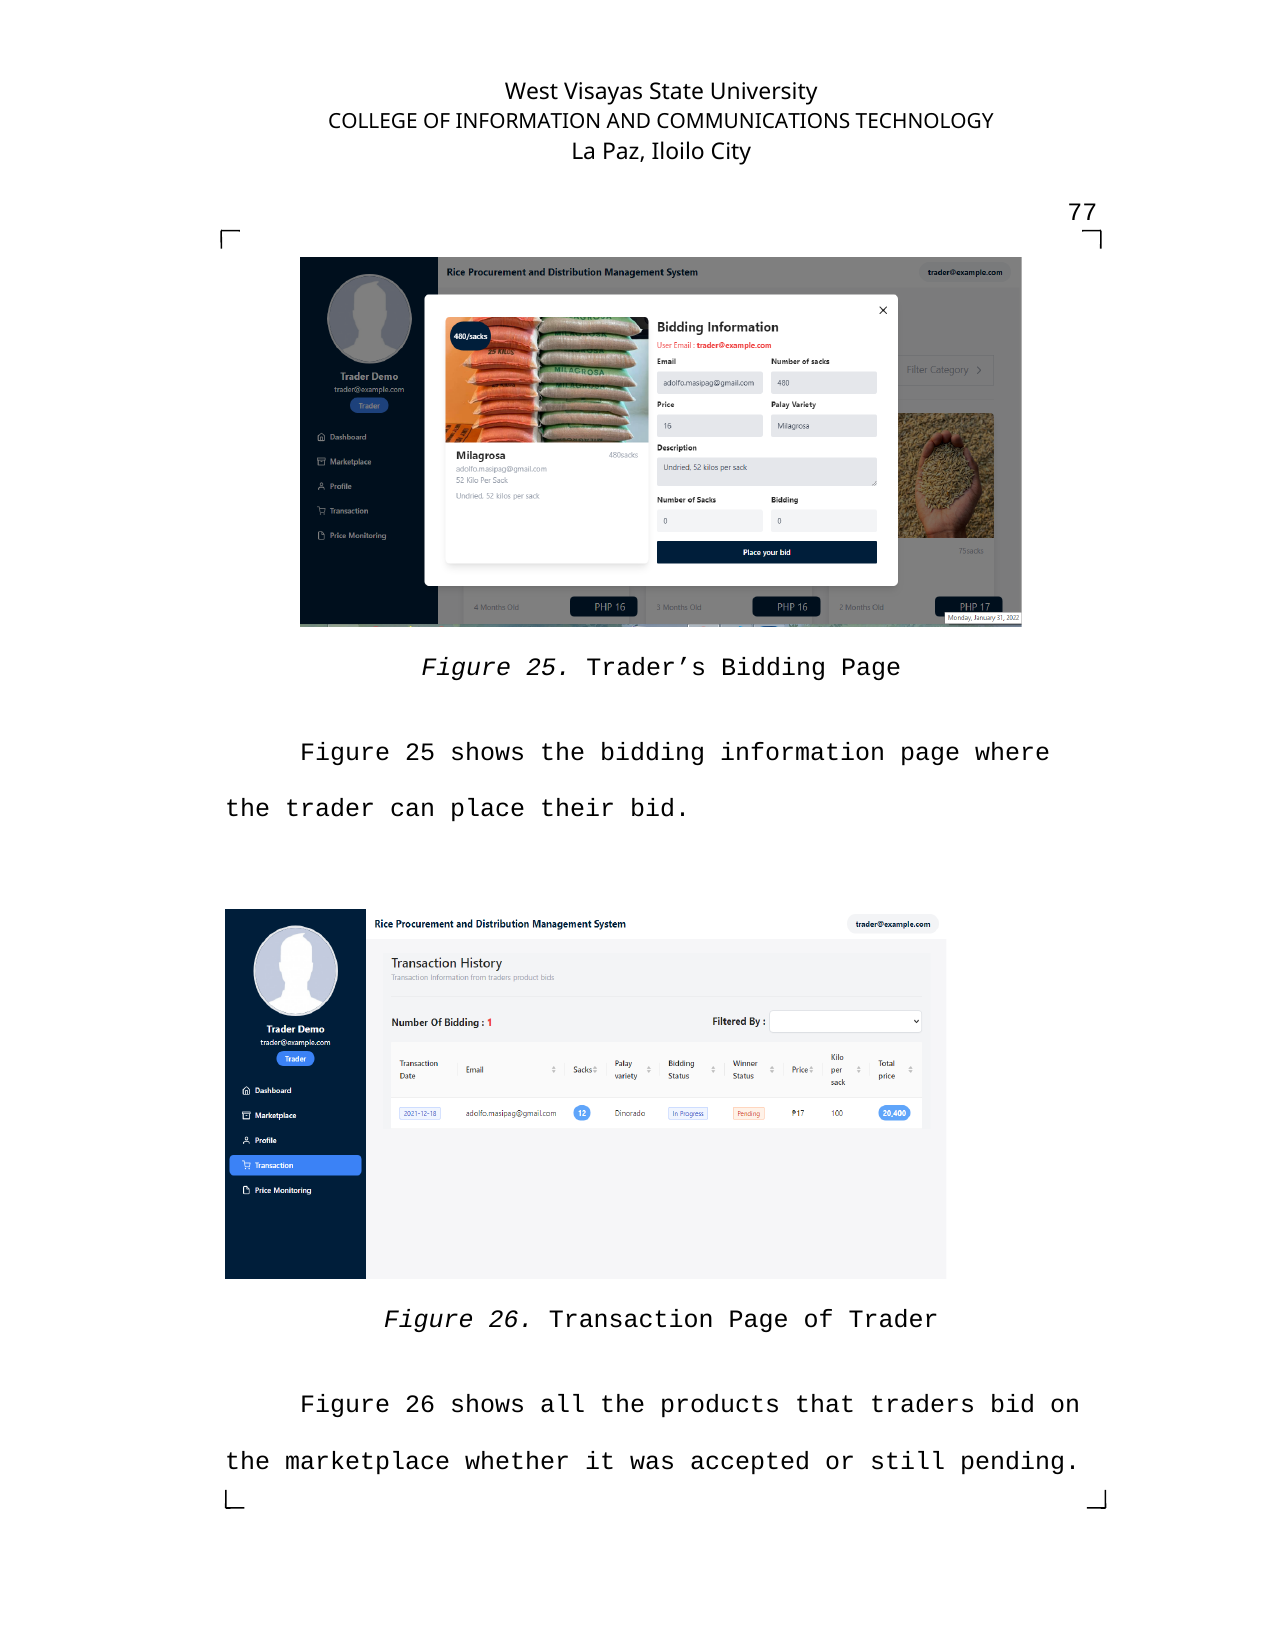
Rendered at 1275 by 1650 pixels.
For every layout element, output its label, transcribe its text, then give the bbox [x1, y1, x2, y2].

picture [300, 257, 1022, 627]
text Figure 26. Transaction Page of Trader [225, 1307, 1097, 1335]
text Figure 25 shows the bidding information page where the trader can place their bid. [225, 739, 1097, 824]
text Figure 26 shows all the products that traders bid on the marketplace whether it was accepted or still pending. [225, 1392, 1097, 1477]
picture [225, 909, 947, 1279]
text Figure 25. Trader’s Bidding Page [225, 654, 1097, 683]
